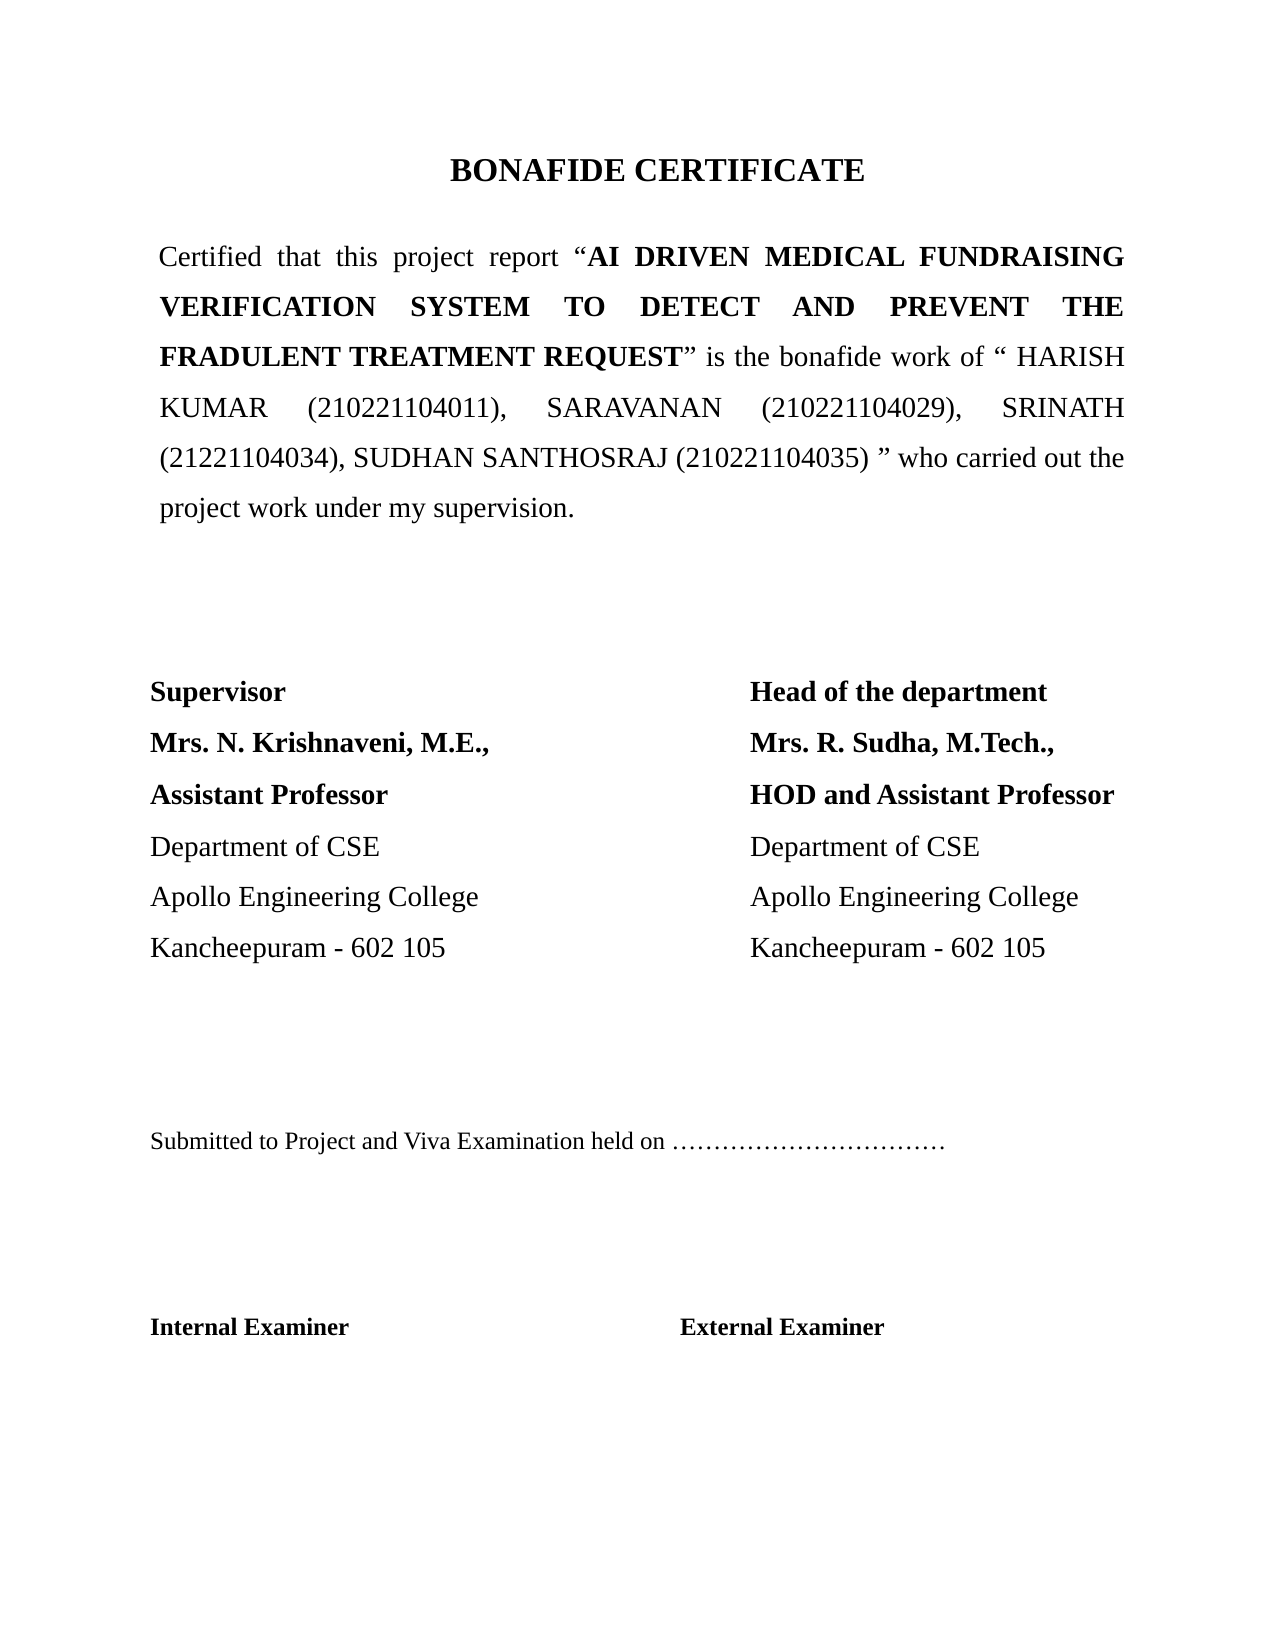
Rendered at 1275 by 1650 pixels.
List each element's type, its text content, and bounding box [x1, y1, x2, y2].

text Certified that this project report “AI DRIVEN MEDICAL FUNDRAISING VERIFICATION SYSTEM TO DETECT AND PREVENT THE FRADULENT TREATMENT REQUEST” is the bonafide work of “ HARISH KUMAR (210221104011), SARAVANAN (210221104029), SRINATH (21221104034), SUDHAN SANTHOSRAJ (210221104035) ” who carried out the project work under my supervision. [158, 239, 1125, 524]
subtitle BONAFIDE CERTIFICATE [383, 150, 1118, 188]
text Kancheepuram - 602 105 Kancheepuram - 602 105 [150, 930, 1125, 963]
text Supervisor Head of the department [150, 674, 1125, 707]
text Mrs. N. Krishnaveni, M.E., Mrs. R. Sudha, M.Tech., [150, 726, 1125, 759]
text Department of CSE Department of CSE [150, 829, 1125, 863]
text Internal Examiner External Examiner [150, 1312, 1125, 1340]
text Apollo Engineering College Apollo Engineering College [150, 879, 1125, 913]
text Submitted to Project and Viva Examination held on …………………………… [150, 1126, 1125, 1155]
text Assistant Professor HOD and Assistant Professor [150, 777, 1125, 811]
